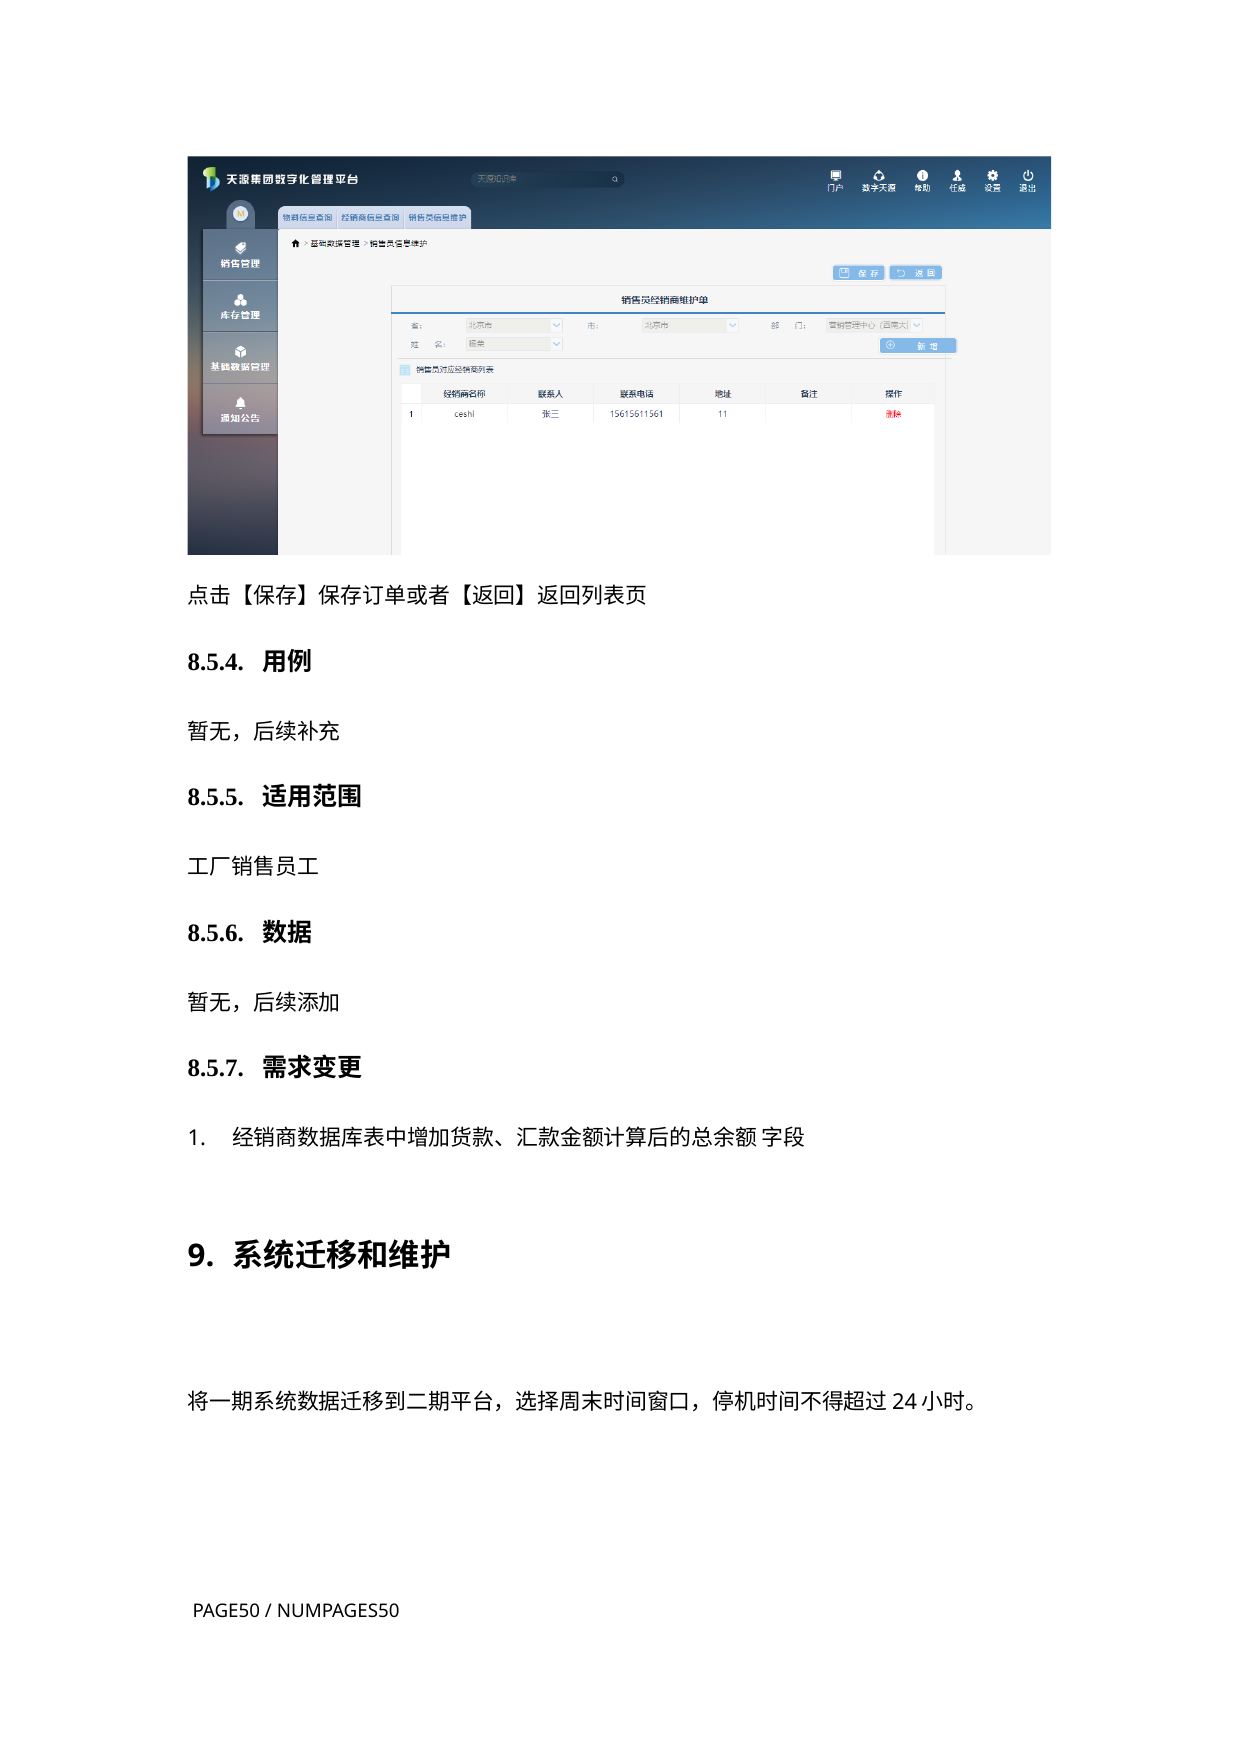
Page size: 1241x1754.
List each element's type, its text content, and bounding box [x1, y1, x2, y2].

subtitle 系统迁移和维护 [187, 1220, 1053, 1285]
text 暂无，后续补充 [187, 713, 1053, 746]
subtitle 用例 [187, 627, 1053, 692]
text 暂无，后续添加 [187, 984, 1053, 1017]
list 经销商数据库表中增加货款、汇款金额计算后的总余额 字段 [187, 1120, 1053, 1152]
subtitle 数据 [187, 898, 1053, 963]
picture [187, 155, 1052, 555]
subtitle 需求变更 [187, 1033, 1053, 1098]
subtitle 适用范围 [187, 762, 1053, 827]
text 点击【保存】保存订单或者【返回】返回列表页 [187, 578, 1053, 611]
text 工厂销售员工 [187, 849, 1053, 881]
text 将一期系统数据迁移到二期平台，选择周末时间窗口，停机时间不得超过24小时。 [187, 1383, 1053, 1416]
